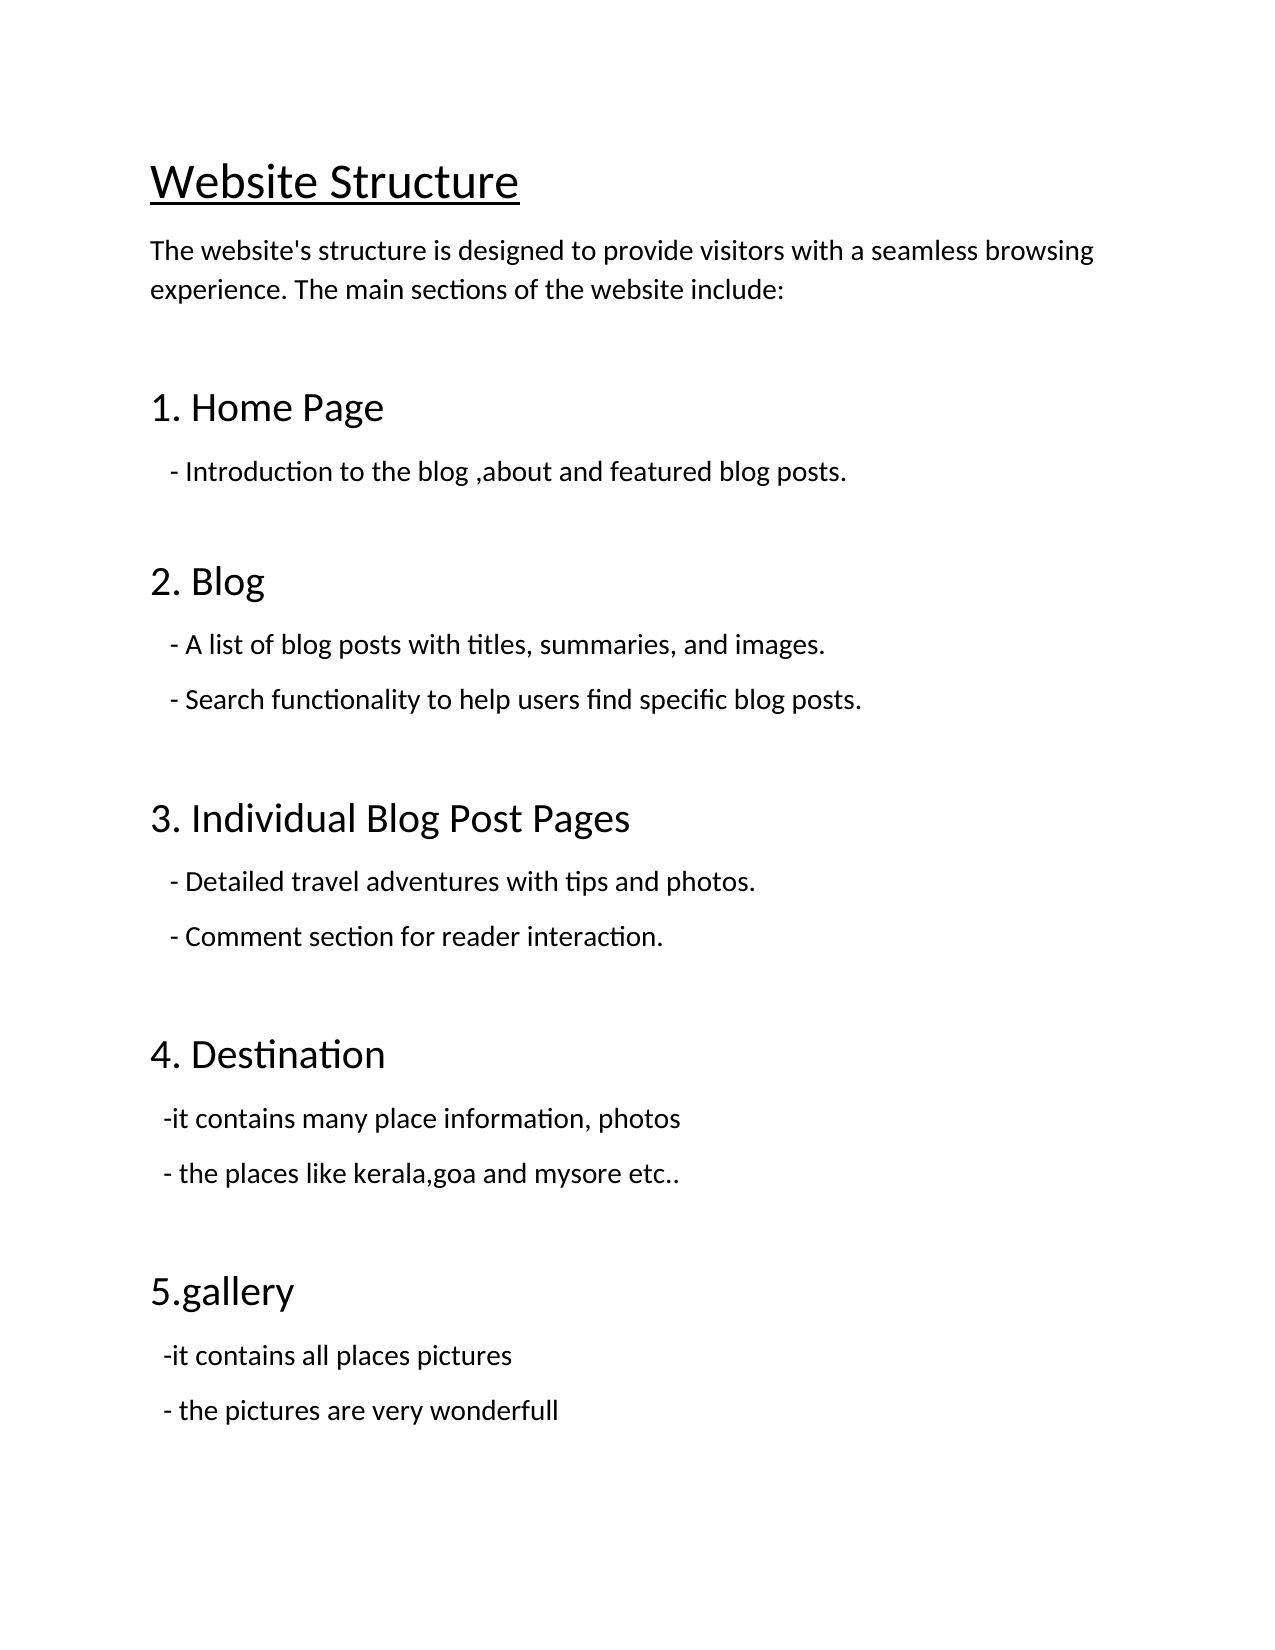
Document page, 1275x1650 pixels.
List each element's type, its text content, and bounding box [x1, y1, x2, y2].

text 5.gallery [150, 1265, 1125, 1316]
text - A list of blog posts with titles, summaries, and images. [150, 626, 1125, 662]
text - Search functionality to help users find specific blog posts. [150, 681, 1125, 717]
text 1. Home Page [150, 381, 1125, 432]
text - Comment section for reader interaction. [150, 918, 1125, 954]
text 3. Individual Blog Post Pages [150, 792, 1125, 842]
text - the places like kerala,goa and mysore etc.. [150, 1155, 1125, 1191]
text - Detailed travel adventures with tips and photos. [150, 863, 1125, 899]
text Website Structure [150, 150, 1125, 211]
text The website's structure is designed to provide visitors with a seamless browsing experience. The main sections of the website include: [150, 232, 1125, 307]
text -it contains all places pictures [150, 1337, 1125, 1372]
text 2. Blog [150, 555, 1125, 606]
text -it contains many place information, photos [150, 1100, 1125, 1136]
text 4. Destination [150, 1028, 1125, 1079]
text - Introduction to the blog ,about and featured blog posts. [150, 453, 1125, 488]
text - the pictures are very wonderfull [150, 1392, 1125, 1428]
